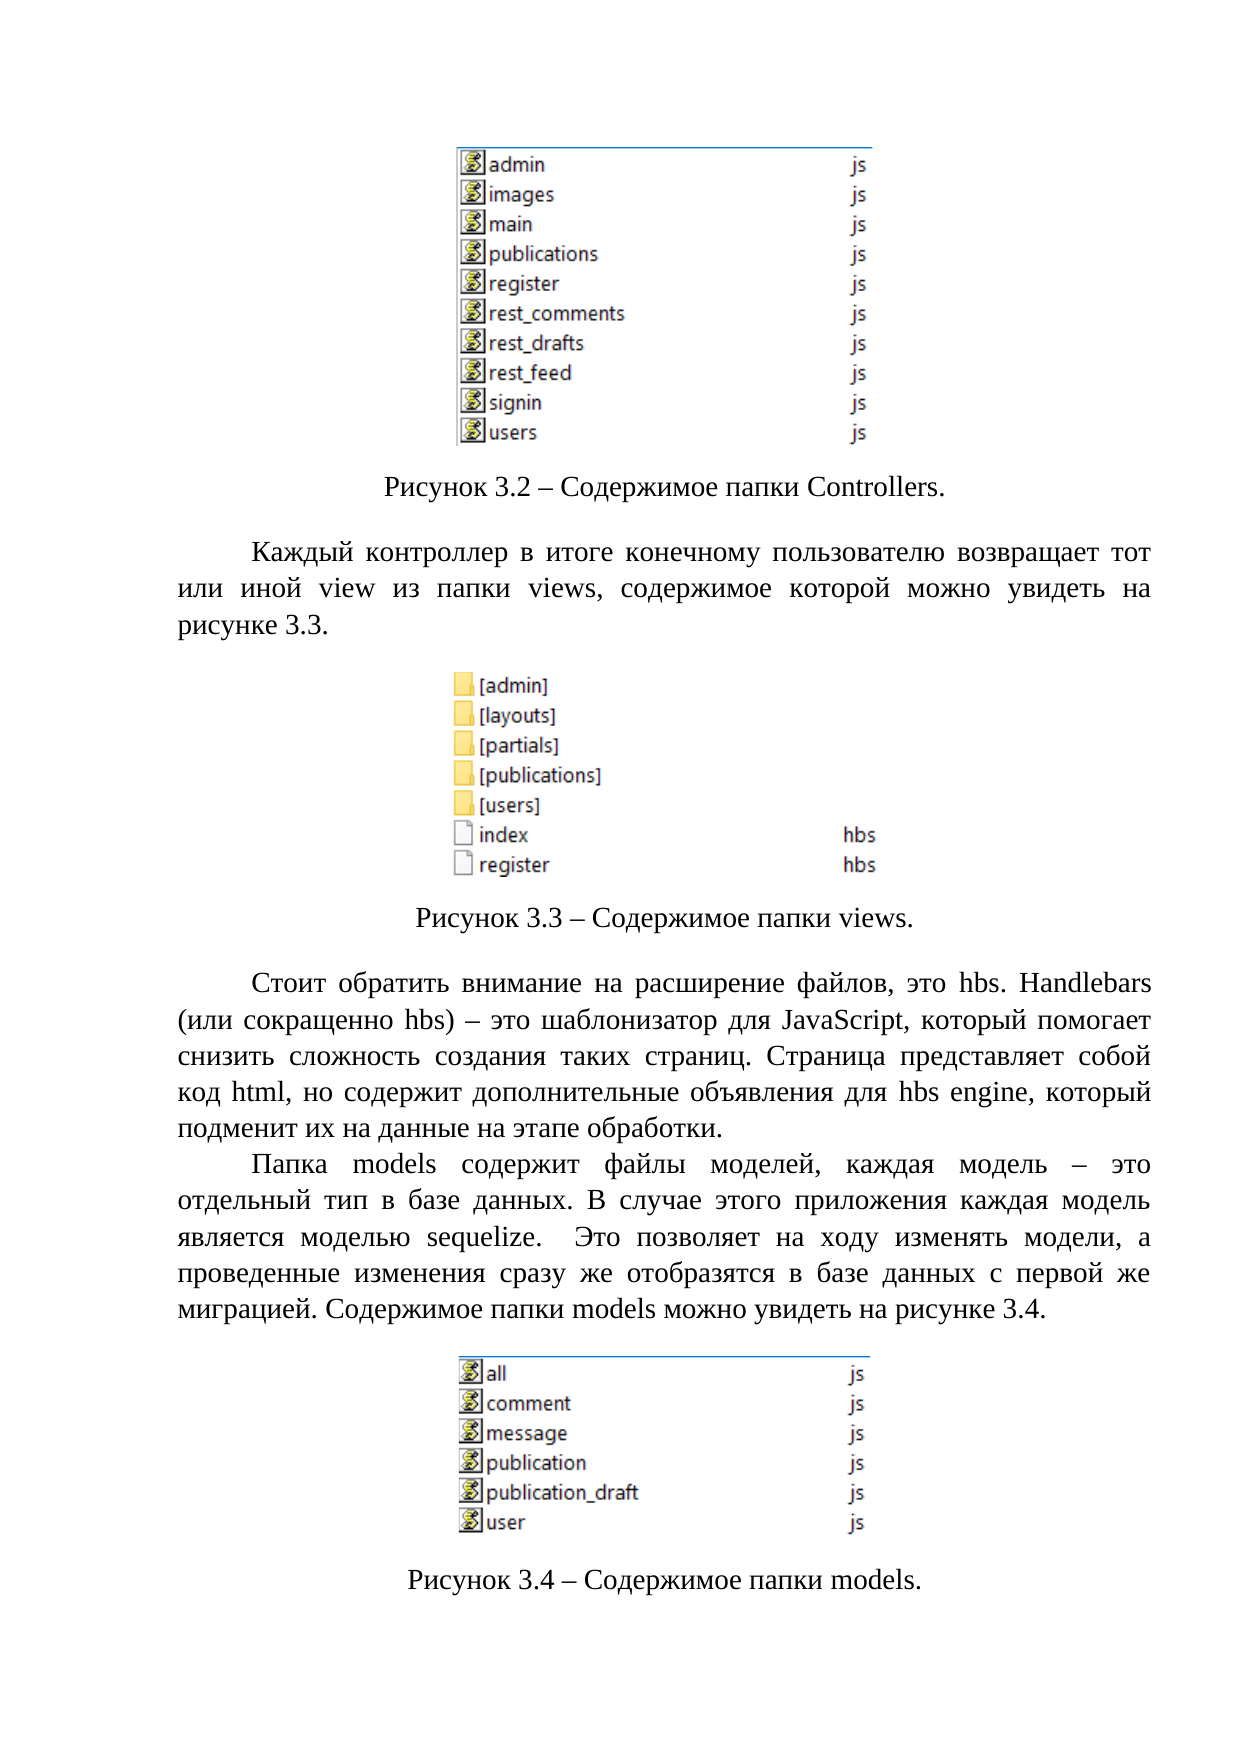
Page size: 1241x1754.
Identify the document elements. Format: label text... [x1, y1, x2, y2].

text Каждый контроллер в итоге конечному пользователю возвращает тот или иной view из папки views, содержимое которой можно увидеть на рисунке 3.3. [177, 534, 1152, 640]
text Рисунок 3.4 – Содержимое папки models. [177, 1562, 1152, 1596]
picture [448, 672, 880, 877]
picture [458, 1356, 871, 1539]
picture [456, 147, 873, 446]
text Стоит обратить внимание на расширение файлов, это hbs. Handlebars (или сокращенно hbs) – это шаблонизатор для JavaScript, который помогает снизить сложность создания таких страниц. Страница представляет собой код html, но содержит дополнительные объявления для hbs engine, который подменит их на данные на этапе обработки. [177, 966, 1152, 1144]
text Папка models содержит файлы моделей, каждая модель – это отдельный тип в базе данных. В случае этого приложения каждая модель является моделью sequelize. Это позволяет на ходу изменять модели, а проведенные изменения сразу же отобразятся в базе данных с первой же миграцией. Содержимое папки models можно увидеть на рисунке 3.4. [177, 1146, 1152, 1324]
text Рисунок 3.3 – Содержимое папки views. [177, 900, 1152, 934]
text Рисунок 3.2 – Содержимое папки Controllers. [177, 469, 1152, 503]
